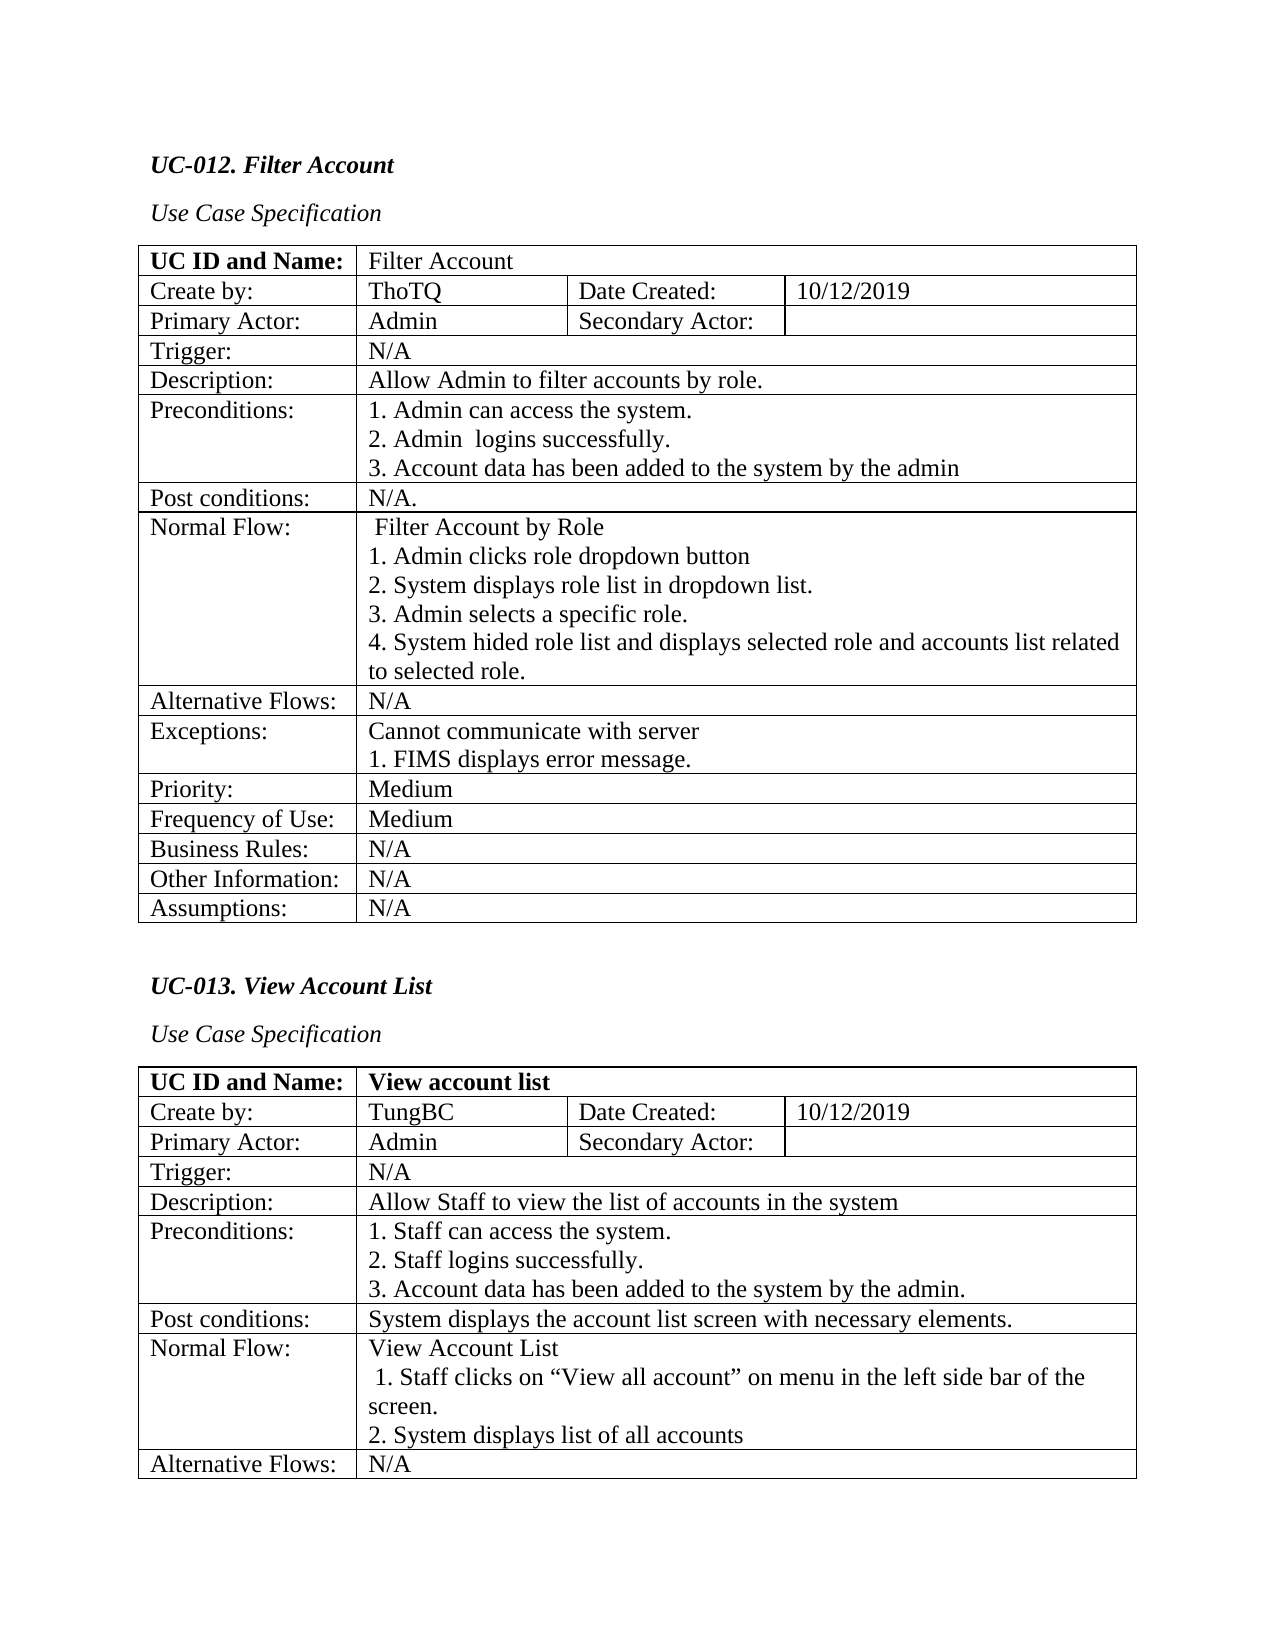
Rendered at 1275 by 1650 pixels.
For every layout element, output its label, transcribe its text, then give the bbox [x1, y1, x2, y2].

table_cell N/A [357, 894, 1136, 922]
table_cell Normal Flow: [139, 513, 356, 685]
table_cell Cannot communicate with server 1. FIMS displays error message. [357, 716, 1136, 773]
table_cell Date Created: [568, 276, 784, 305]
table_cell Create by: [139, 1097, 356, 1126]
table_cell N/A [357, 864, 1136, 892]
table_cell Admin [357, 306, 567, 335]
table_cell N/A [357, 686, 1136, 715]
table_cell Trigger: [139, 1157, 356, 1186]
table_cell Secondary Actor: [568, 1127, 784, 1156]
table_cell Frequency of Use: [139, 804, 356, 833]
table_cell Secondary Actor: [568, 306, 784, 335]
table_cell System displays the account list screen with necessary elements. [357, 1304, 1136, 1332]
table_cell Description: [139, 1187, 356, 1215]
table_cell N/A. [357, 483, 1136, 511]
table_cell Assumptions: [139, 894, 356, 922]
table_cell Priority: [139, 774, 356, 803]
text Use Case Specification [150, 198, 1125, 226]
table_cell 1. Staff can access the system. 2. Staff logins successfully. 3. Account data has been added to the system by the admin. [357, 1216, 1136, 1303]
table_cell Normal Flow: [139, 1334, 356, 1448]
table_cell Preconditions: [139, 395, 356, 482]
table_cell Post conditions: [139, 483, 356, 511]
table_cell Description: [139, 366, 356, 394]
table_header View account list [357, 1068, 1136, 1096]
table_cell Alternative Flows: [139, 686, 356, 715]
table_cell [786, 1127, 1136, 1156]
table_cell Allow Admin to filter accounts by role. [357, 366, 1136, 394]
text Use Case Specification [150, 1019, 1125, 1047]
table_cell Business Rules: [139, 834, 356, 863]
table_cell View Account List 1. Staff clicks on “View all account” on menu in the left side bar of the screen. 2. System displays list of all accounts [357, 1334, 1136, 1448]
table_cell N/A [357, 336, 1136, 364]
table_cell N/A [357, 834, 1136, 863]
table_cell Filter Account by Role 1. Admin clicks role dropdown button 2. System displays role list in dropdown list. 3. Admin selects a specific role. 4. System hided role list and displays selected role and accounts list related to selected role. [357, 513, 1136, 685]
table_cell Primary Actor: [139, 1127, 356, 1156]
table_header UC ID and Name: [139, 246, 356, 275]
table_cell [786, 306, 1136, 335]
table_cell 1. Admin can access the system. 2. Admin logins successfully. 3. Account data has been added to the system by the admin [357, 395, 1136, 482]
table_cell Medium [357, 774, 1136, 803]
text UC-012. Filter Account [150, 150, 1125, 179]
table_cell Create by: [139, 276, 356, 305]
table_cell Allow Staff to view the list of accounts in the system [357, 1187, 1136, 1215]
table_cell Exceptions: [139, 716, 356, 773]
table_cell Admin [357, 1127, 567, 1156]
table_cell N/A [357, 1157, 1136, 1186]
table_cell Primary Actor: [139, 306, 356, 335]
table_cell Other Information: [139, 864, 356, 892]
table_cell Preconditions: [139, 1216, 356, 1303]
table_cell N/A [357, 1450, 1136, 1478]
table_cell 10/12/2019 [786, 1097, 1136, 1126]
table_cell Medium [357, 804, 1136, 833]
text UC-013. View Account List [150, 971, 1125, 1000]
table_cell Date Created: [568, 1097, 784, 1126]
table_cell Alternative Flows: [139, 1450, 356, 1478]
table_cell Post conditions: [139, 1304, 356, 1332]
table_header Filter Account [357, 246, 1136, 275]
table_cell Trigger: [139, 336, 356, 364]
table_cell TungBC [357, 1097, 567, 1126]
table_cell 10/12/2019 [786, 276, 1136, 305]
table_cell ThoTQ [357, 276, 567, 305]
table_header UC ID and Name: [139, 1068, 356, 1096]
